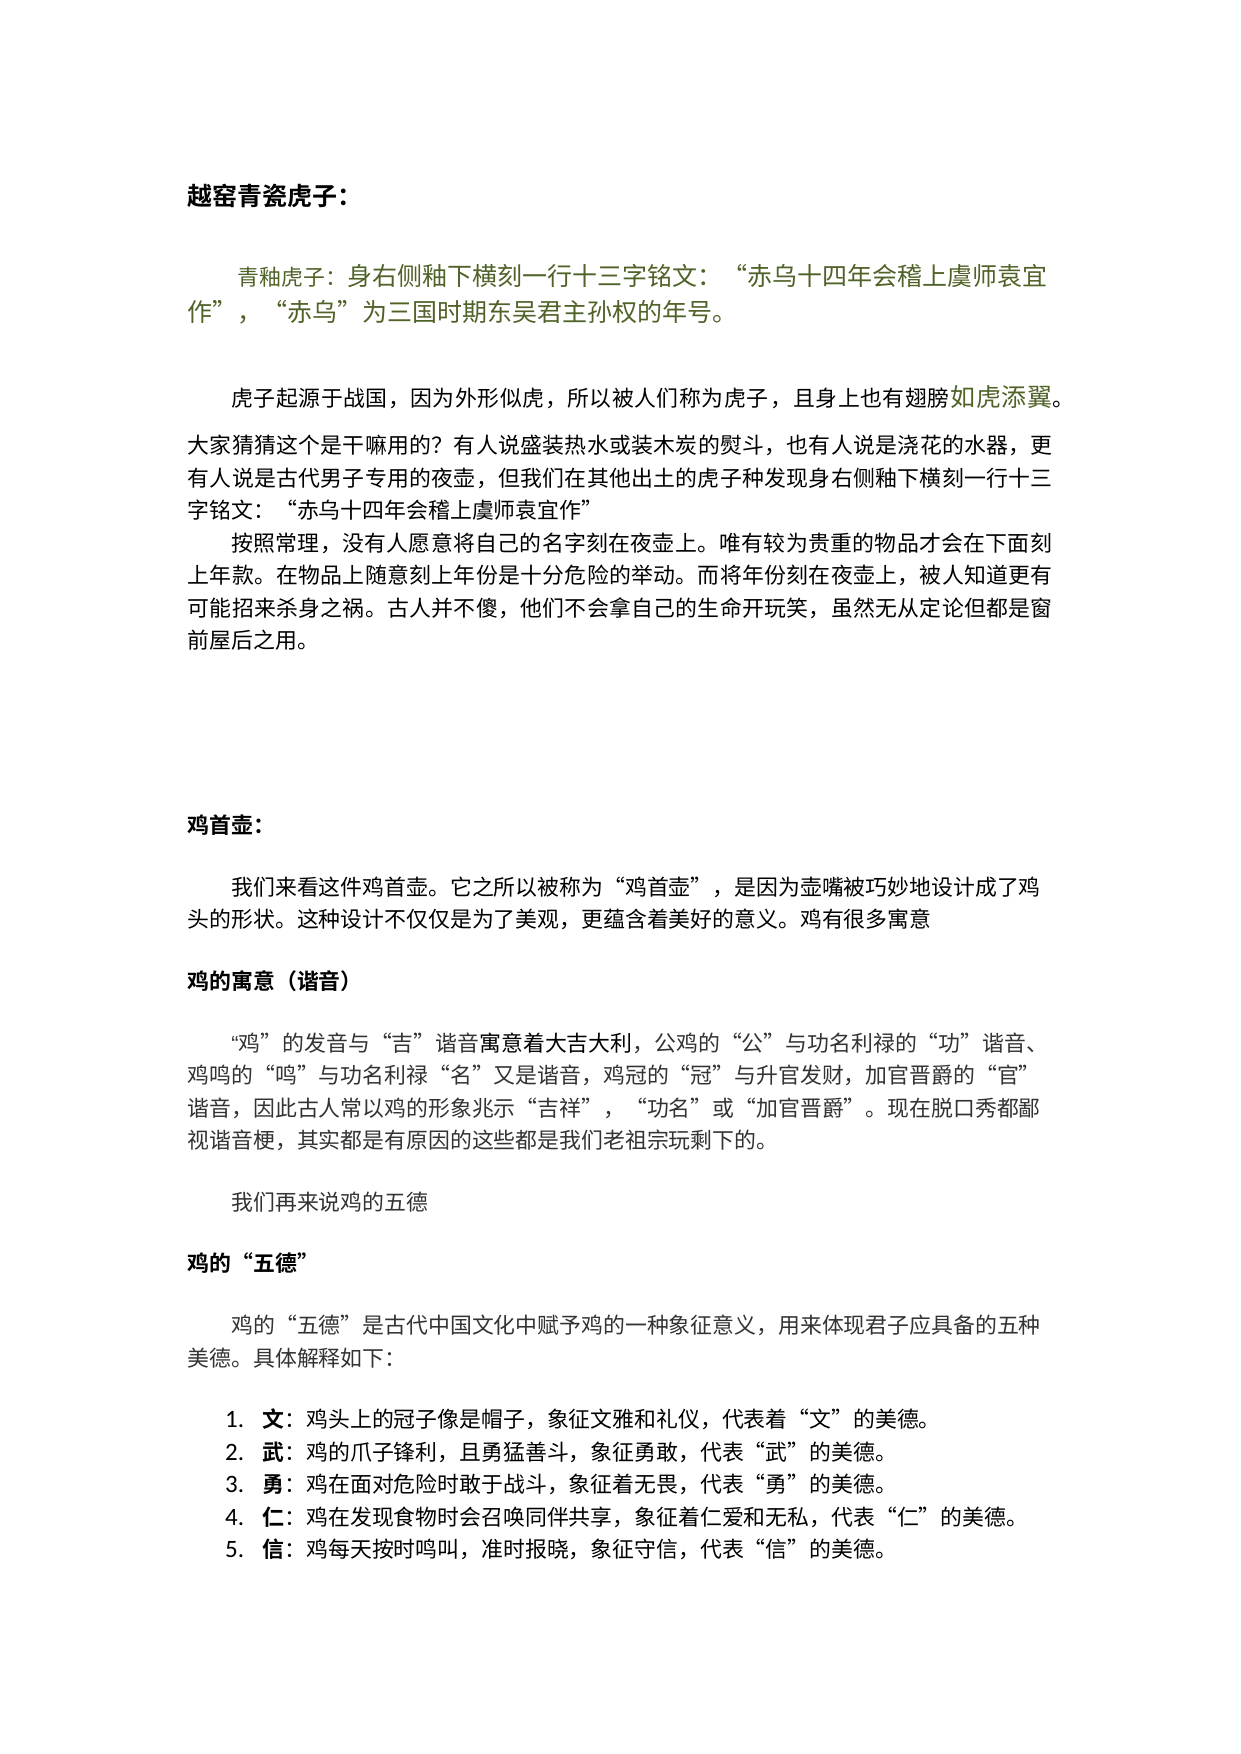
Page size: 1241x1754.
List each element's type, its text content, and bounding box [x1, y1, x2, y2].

text 我们再来说鸡的五德 [187, 1184, 1053, 1217]
list 仁：鸡在发现食物时会召唤同伴共享，象征着仁爱和无私，代表“仁”的美德。 [225, 1499, 1053, 1532]
list 武：鸡的爪子锋利，且勇猛善斗，象征勇敢，代表“武”的美德。 [225, 1434, 1053, 1467]
text “鸡”的发音与“吉”谐音寓意着大吉大利，公鸡的“公”与功名利禄的“功”谐音、鸡鸣的“鸣”与功名利禄“名”又是谐音，鸡冠的“冠”与升官发财，加官晋爵的“官”谐音，因此古人常以鸡的形象兆示“吉祥”，“功名”或“加官晋爵”。现在脱口秀都鄙视谐音梗，其实都是有原因的这些都是我们老祖宗玩剩下的。 [187, 1025, 1053, 1155]
text 青釉虎子：身右侧釉下横刻一行十三字铭文：“赤乌十四年会稽上虞师袁宜作”，“赤乌”为三国时期东吴君主孙权的年号。 [187, 256, 1053, 329]
list 信：鸡每天按时鸣叫，准时报晓，象征守信，代表“信”的美德。 [225, 1532, 1053, 1564]
list 文：鸡头上的冠子像是帽子，象征文雅和礼仪，代表着“文”的美德。 [225, 1402, 1053, 1434]
text 鸡的“五德”是古代中国文化中赋予鸡的一种象征意义，用来体现君子应具备的五种美德。具体解释如下： [187, 1308, 1053, 1373]
text 鸡首壶： [187, 808, 1053, 840]
text 我们来看这件鸡首壶。它之所以被称为“鸡首壶”，是因为壶嘴被巧妙地设计成了鸡头的形状。这种设计不仅仅是为了美观，更蕴含着美好的意义。鸡有很多寓意 [187, 869, 1053, 934]
list 勇：鸡在面对危险时敢于战斗，象征着无畏，代表“勇”的美德。 [225, 1467, 1053, 1499]
text 鸡的“五德” [187, 1246, 1053, 1278]
text 虎子起源于战国，因为外形似虎，所以被人们称为虎子，且身上也有翅膀如虎添翼。大家猜猜这个是干嘛用的？有人说盛装热水或装木炭的熨斗，也有人说是浇花的水器，更有人说是古代男子专用的夜壶，但我们在其他出土的虎子种发现身右侧釉下横刻一行十三字铭文：“赤乌十四年会稽上虞师袁宜作” [187, 363, 1053, 525]
text 按照常理，没有人愿意将自己的名字刻在夜壶上。唯有较为贵重的物品才会在下面刻上年款。在物品上随意刻上年份是十分危险的举动。而将年份刻在夜壶上，被人知道更有可能招来杀身之祸。古人并不傻，他们不会拿自己的生命开玩笑，虽然无从定论但都是窗前屋后之用。 [187, 525, 1053, 655]
text 鸡的寓意（谐音） [187, 963, 1053, 996]
text 越窑青瓷虎子： [187, 162, 1053, 227]
